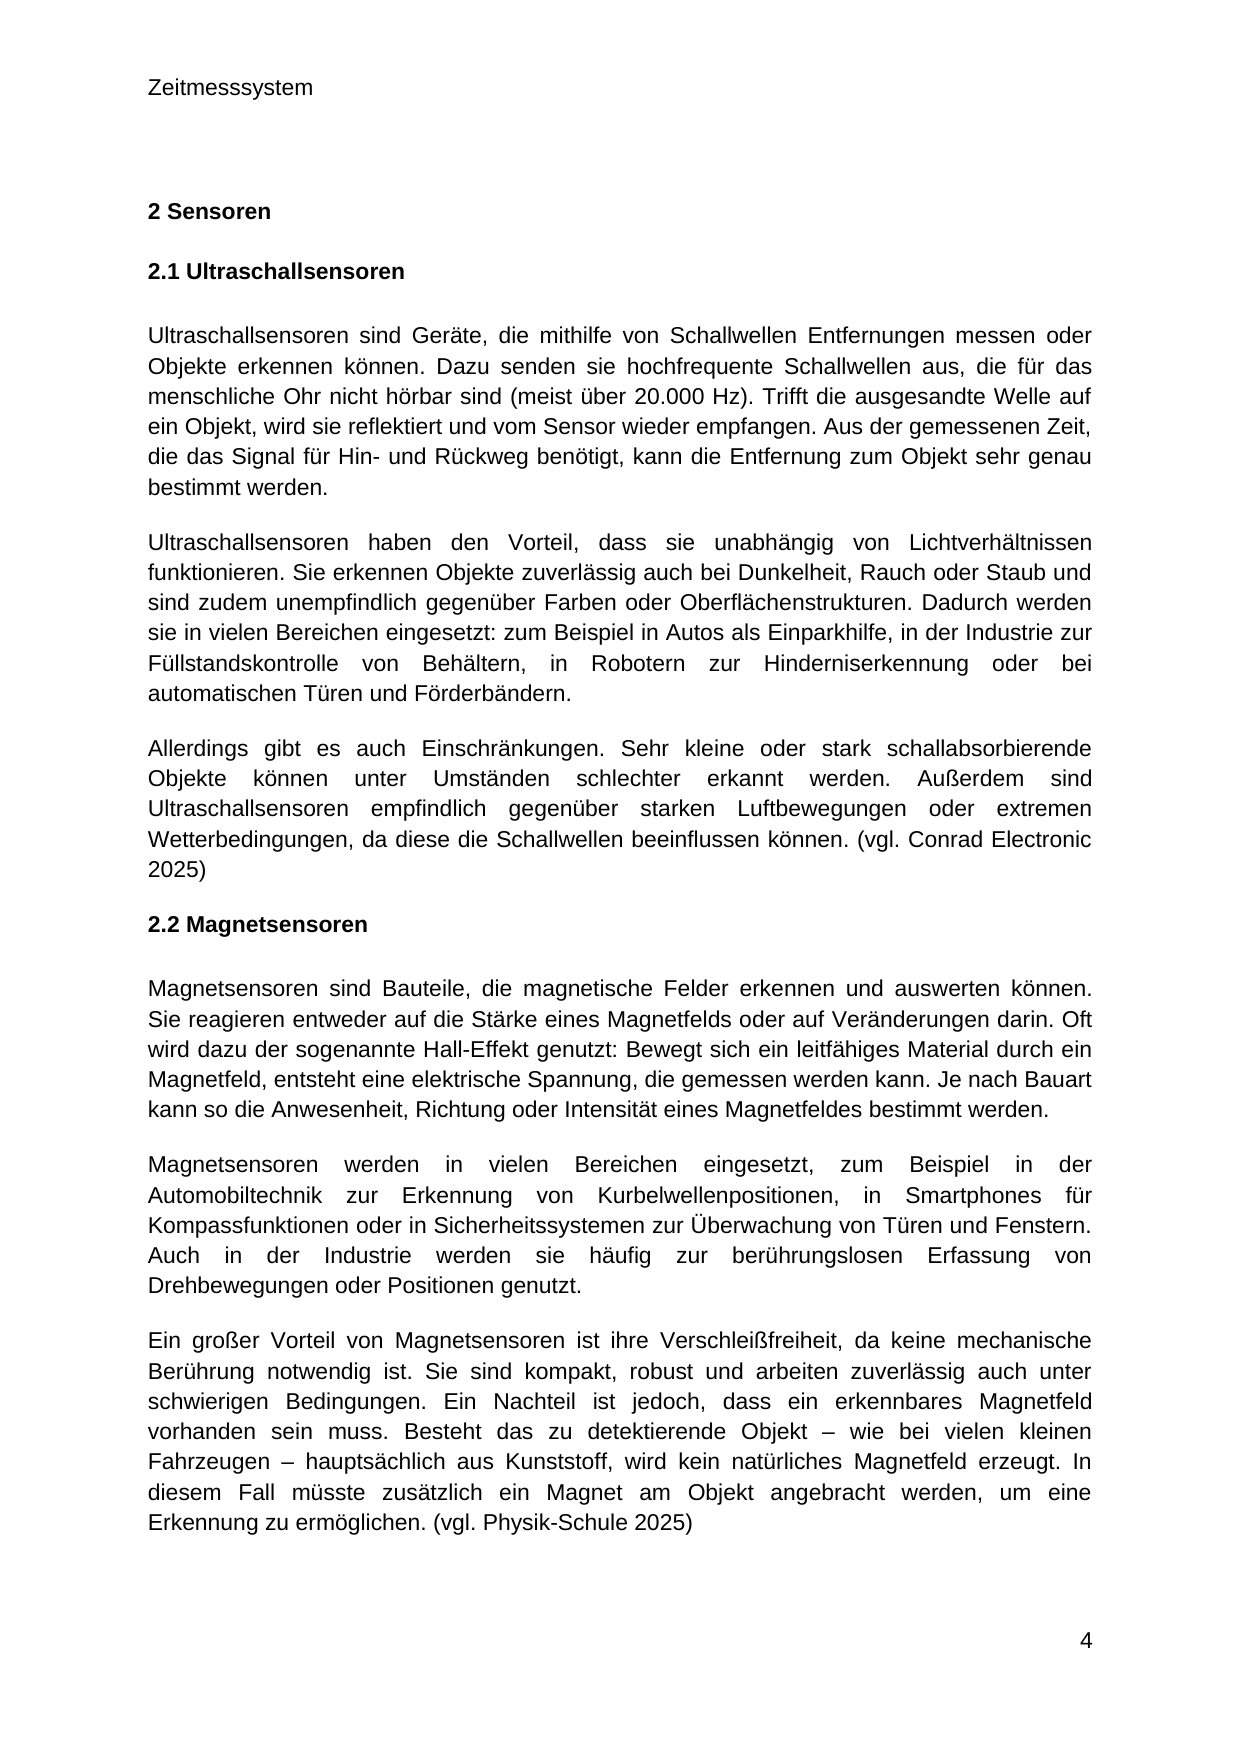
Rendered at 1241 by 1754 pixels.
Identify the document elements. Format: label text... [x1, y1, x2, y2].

text Magnetsensoren werden in vielen Bereichen eingesetzt, zum Beispiel in der Automobiltechnik zur Erkennung von Kurbelwellenpositionen, in Smartphones für Kompassfunktionen oder in Sicherheitssystemen zur Überwachung von Türen und Fenstern. Auch in der Industrie werden sie häufig zur berührungslosen Erfassung von Drehbewegungen oder Positionen genutzt. [148, 1151, 1093, 1299]
text Magnetsensoren sind Bauteile, die magnetische Felder erkennen und auswerten können. Sie reagieren entweder auf die Stärke eines Magnetfelds oder auf Veränderungen darin. Oft wird dazu der sogenannte Hall-Effekt genutzt: Bewegt sich ein leitfähiges Material durch ein Magnetfeld, entsteht eine elektrische Spannung, die gemessen werden kann. Je nach Bauart kann so die Anwesenheit, Richtung oder Intensität eines Magnetfeldes bestimmt werden. [148, 975, 1093, 1123]
text Allerdings gibt es auch Einschränkungen. Sehr kleine oder stark schallabsorbierende Objekte können unter Umständen schlechter erkannt werden. Außerdem sind Ultraschallsensoren empfindlich gegenüber starken Luftbewegungen oder extremen Wetterbedingungen, da diese die Schallwellen beeinflussen können. (vgl. Conrad Electronic 2025) [148, 735, 1093, 882]
subtitle 2.2 Magnetsensoren [148, 911, 1093, 937]
text Ultraschallsensoren haben den Vorteil, dass sie unabhängig von Lichtverhältnissen funktionieren. Sie erkennen Objekte zuverlässig auch bei Dunkelheit, Rauch oder Staub und sind zudem unempfindlich gegenüber Farben oder Oberflächenstrukturen. Dadurch werden sie in vielen Bereichen eingesetzt: zum Beispiel in Autos als Einparkhilfe, in der Industrie zur Füllstandskontrolle von Behältern, in Robotern zur Hinderniserkennung oder bei automatischen Türen und Förderbändern. [148, 529, 1093, 706]
text Ein großer Vorteil von Magnetsensoren ist ihre Verschleißfreiheit, da keine mechanische Berührung notwendig ist. Sie sind kompakt, robust und arbeiten zuverlässig auch unter schwierigen Bedingungen. Ein Nachteil ist jedoch, dass ein erkennbares Magnetfeld vorhanden sein muss. Besteht das zu detektierende Objekt – wie bei vielen kleinen Fahrzeugen – hauptsächlich aus Kunststoff, wird kein natürliches Magnetfeld erzeugt. In diesem Fall müsste zusätzlich ein Magnet am Objekt angebracht werden, um eine Erkennung zu ermöglichen. (vgl. Physik-Schule 2025) [148, 1327, 1093, 1535]
subtitle 2.1 Ultraschallsensoren [148, 258, 1093, 284]
subtitle 2 Sensoren [148, 198, 1093, 224]
text Ultraschallsensoren sind Geräte, die mithilfe von Schallwellen Entfernungen messen oder Objekte erkennen können. Dazu senden sie hochfrequente Schallwellen aus, die für das menschliche Ohr nicht hörbar sind (meist über 20.000 Hz). Trifft die ausgesandte Welle auf ein Objekt, wird sie reflektiert und vom Sensor wieder empfangen. Aus der gemessenen Zeit, die das Signal für Hin- und Rückweg benötigt, kann die Entfernung zum Objekt sehr genau bestimmt werden. [148, 322, 1093, 500]
